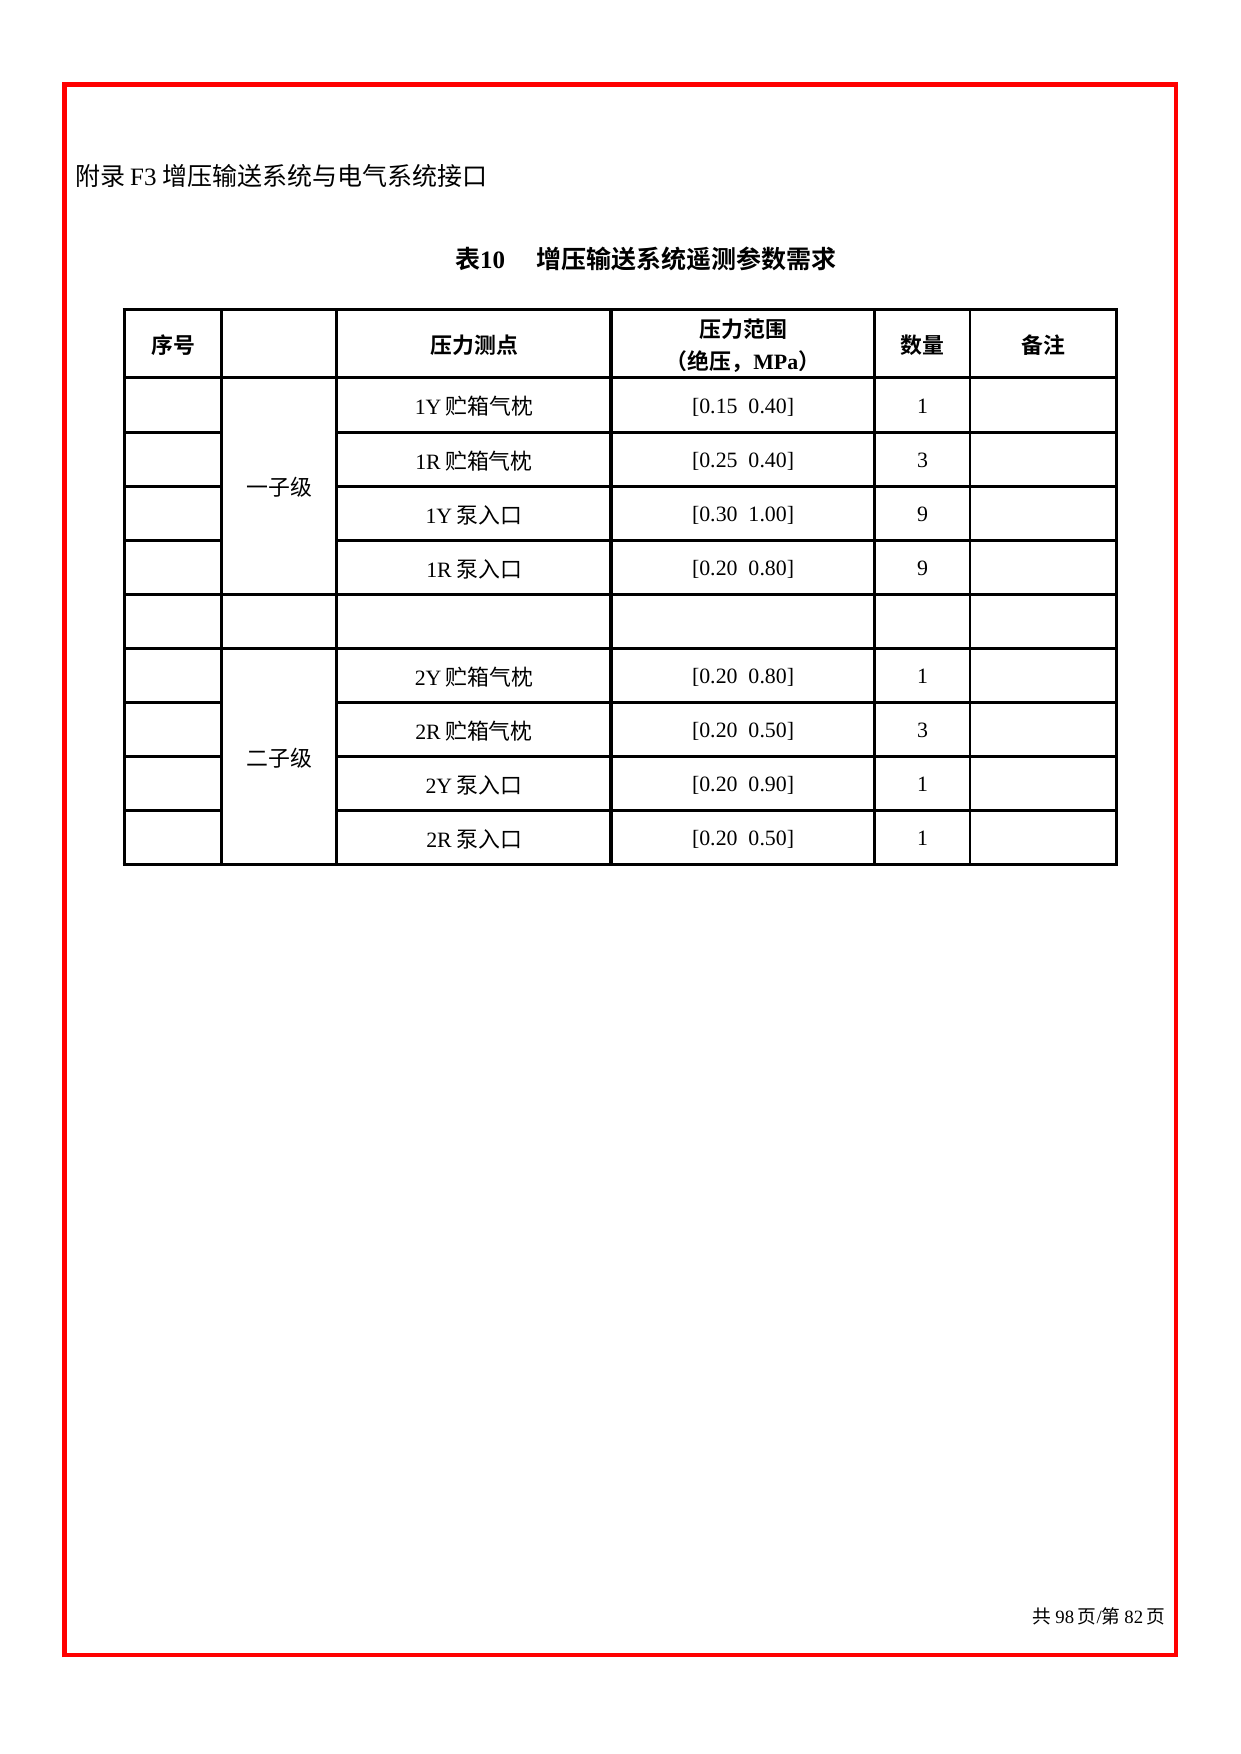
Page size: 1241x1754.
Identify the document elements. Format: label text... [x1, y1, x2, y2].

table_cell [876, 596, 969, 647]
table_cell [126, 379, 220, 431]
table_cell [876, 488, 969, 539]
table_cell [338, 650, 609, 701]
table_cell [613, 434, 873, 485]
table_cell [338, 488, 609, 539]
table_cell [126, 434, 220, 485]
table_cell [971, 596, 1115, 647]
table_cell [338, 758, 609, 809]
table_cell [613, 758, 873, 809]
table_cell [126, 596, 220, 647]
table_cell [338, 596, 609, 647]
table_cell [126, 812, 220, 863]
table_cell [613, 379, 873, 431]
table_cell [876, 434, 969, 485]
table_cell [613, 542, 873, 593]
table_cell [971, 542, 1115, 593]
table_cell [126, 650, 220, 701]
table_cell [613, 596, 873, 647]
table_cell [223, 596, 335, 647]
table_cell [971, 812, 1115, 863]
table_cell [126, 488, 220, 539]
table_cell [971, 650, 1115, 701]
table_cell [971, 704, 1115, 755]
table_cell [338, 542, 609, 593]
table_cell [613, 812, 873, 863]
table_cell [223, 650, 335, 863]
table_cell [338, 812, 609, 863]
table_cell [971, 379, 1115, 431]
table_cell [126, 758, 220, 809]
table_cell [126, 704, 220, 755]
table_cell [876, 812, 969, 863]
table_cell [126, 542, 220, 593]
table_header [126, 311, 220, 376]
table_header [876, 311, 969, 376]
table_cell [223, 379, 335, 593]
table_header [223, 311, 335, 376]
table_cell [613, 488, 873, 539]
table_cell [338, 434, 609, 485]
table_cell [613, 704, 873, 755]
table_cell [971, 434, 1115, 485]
list 增压输送系统遥测参数需求 [75, 225, 1165, 290]
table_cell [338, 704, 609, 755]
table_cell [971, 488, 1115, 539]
list 附录F3 增压输送系统与电气系统接口 [75, 142, 1165, 207]
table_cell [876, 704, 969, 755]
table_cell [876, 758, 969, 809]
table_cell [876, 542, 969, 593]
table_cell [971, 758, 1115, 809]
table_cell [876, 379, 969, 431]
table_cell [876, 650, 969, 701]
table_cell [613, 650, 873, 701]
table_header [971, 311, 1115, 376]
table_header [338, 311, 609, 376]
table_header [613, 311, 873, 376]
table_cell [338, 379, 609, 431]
